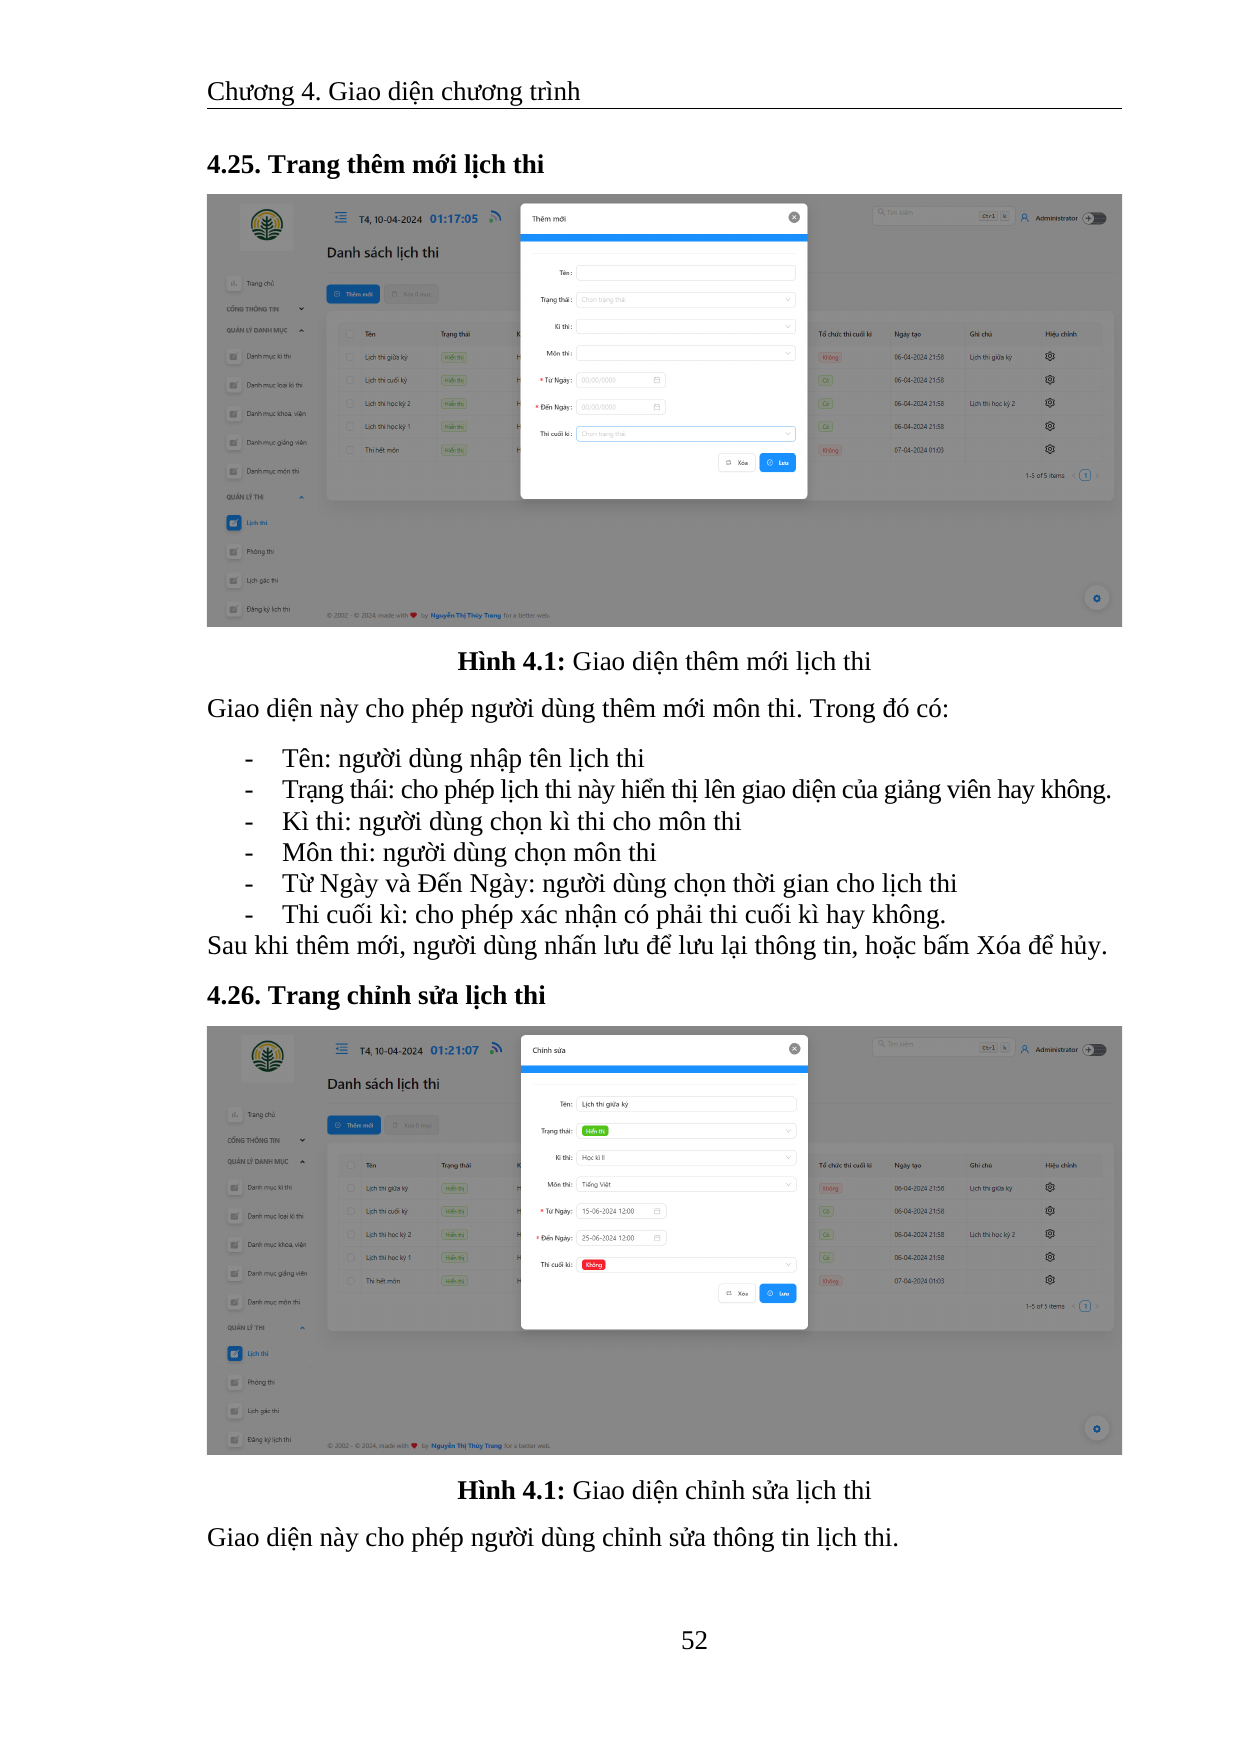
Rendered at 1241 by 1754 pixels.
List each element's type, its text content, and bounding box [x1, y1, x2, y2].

list Môn thi: người dùng chọn môn thi [244, 836, 1122, 867]
list Thi cuối kì: cho phép xác nhận có phải thi cuối kì hay không. [244, 898, 1122, 929]
list Trạng thái: cho phép lịch thi này hiển thị lên giao diện của giảng viên hay không. [244, 773, 1122, 805]
text Sau khi thêm mới, người dùng nhấn lưu để lưu lại thông tin, hoặc bấm Xóa để hủy. [207, 929, 1122, 960]
text Trang thêm mới lịch thi [207, 148, 1122, 179]
text Giao diện này cho phép người dùng thêm mới môn thi. Trong đó có: [207, 692, 1122, 723]
text Giao diện thêm mới lịch thi [207, 646, 1122, 677]
list Từ Ngày và Đến Ngày: người dùng chọn thời gian cho lịch thi [244, 867, 1122, 898]
text Trang chỉnh sửa lịch thi [207, 979, 1122, 1011]
picture [206, 194, 1123, 627]
list Kì thi: người dùng chọn kì thi cho môn thi [244, 805, 1122, 836]
text Giao diện này cho phép người dùng chỉnh sửa thông tin lịch thi. [207, 1521, 1122, 1552]
picture [206, 1026, 1123, 1455]
list Tên: người dùng nhập tên lịch thi [244, 742, 1122, 773]
text Giao diện chỉnh sửa lịch thi [207, 1474, 1122, 1505]
